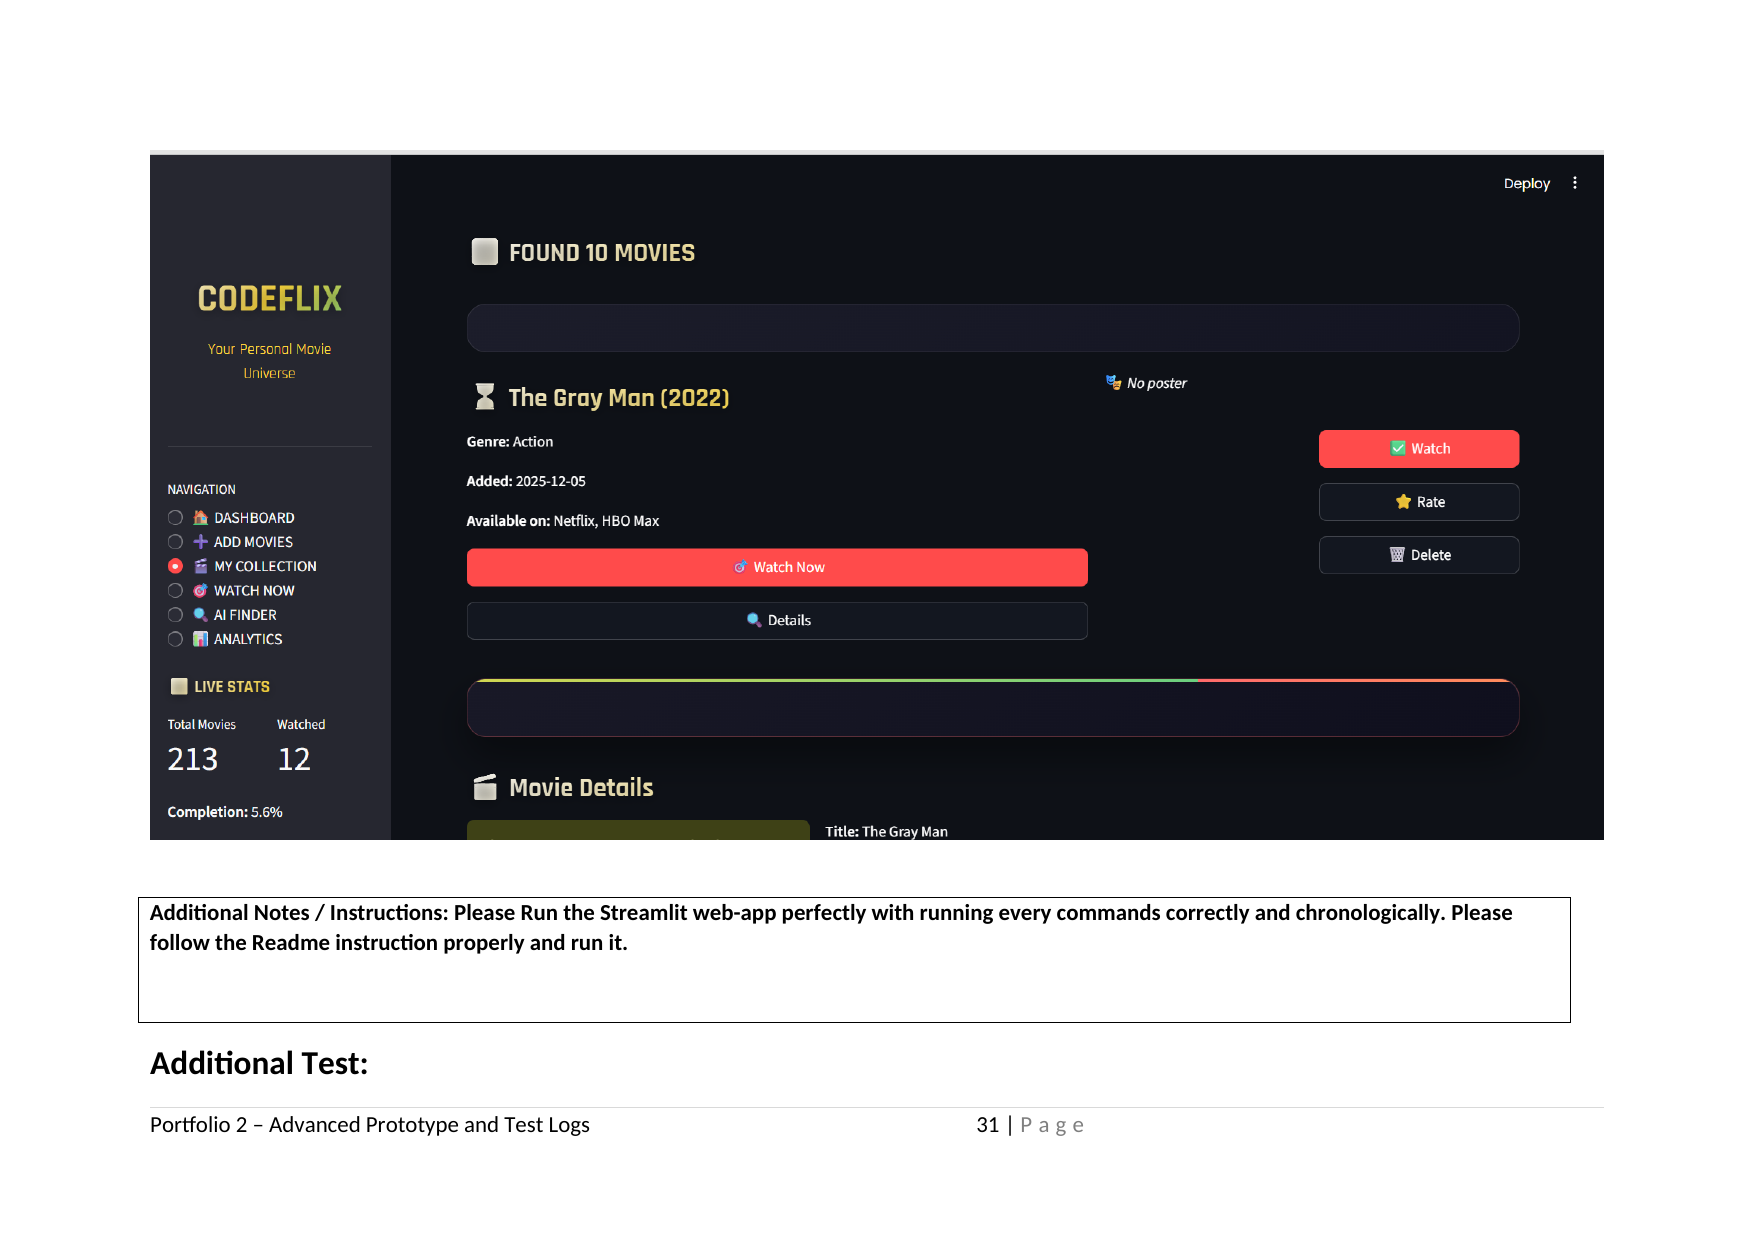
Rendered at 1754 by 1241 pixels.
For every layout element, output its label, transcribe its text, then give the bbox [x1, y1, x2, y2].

text Additional Test: [150, 952, 1604, 1083]
table_header Additional Notes / Instructions: Please Run the Streamlit web-app perfectly with running every commands correctly and chronologically. Please follow the Readme instruction properly and run it. [139, 898, 1570, 1022]
picture [150, 150, 1604, 840]
